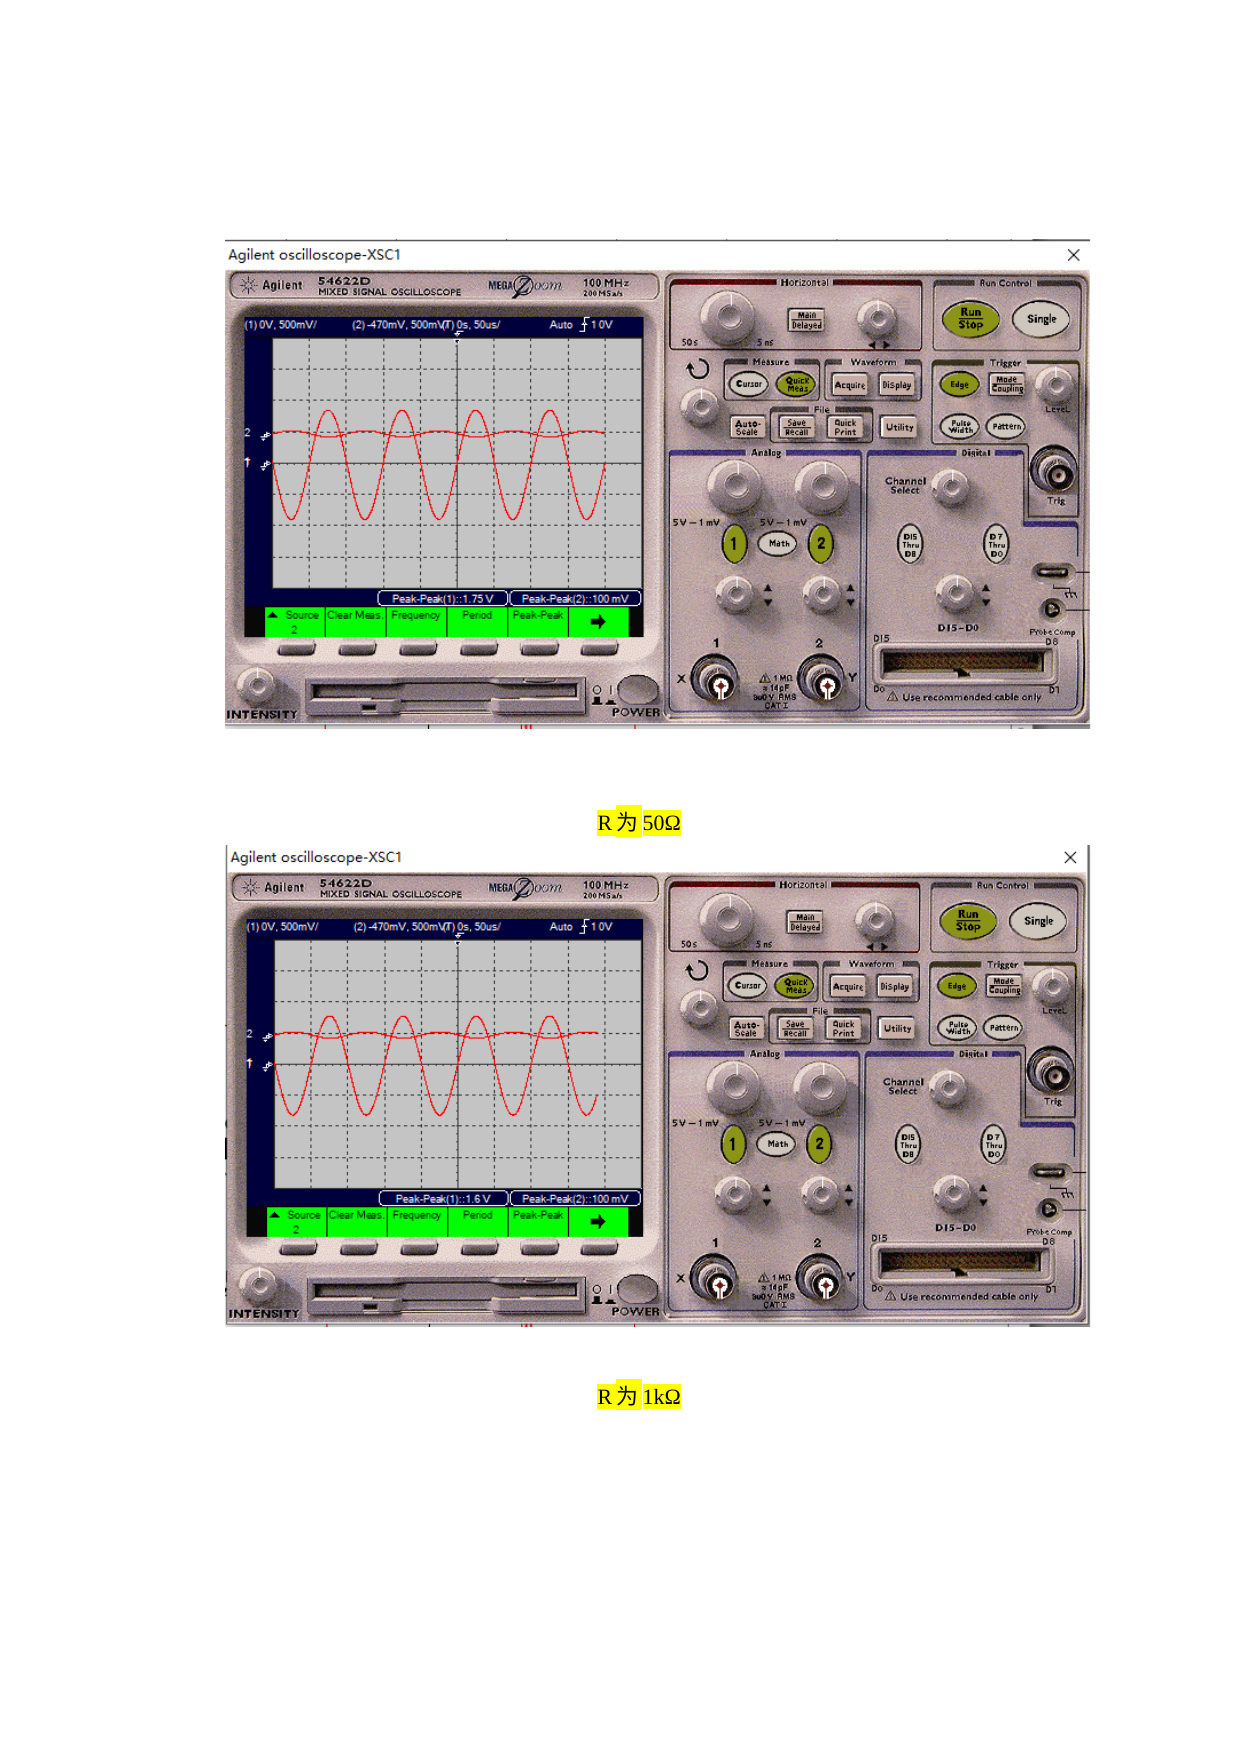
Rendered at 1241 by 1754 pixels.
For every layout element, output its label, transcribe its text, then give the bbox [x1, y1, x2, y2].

picture [225, 239, 1091, 729]
picture [225, 845, 1091, 1327]
text R为1kΩ [225, 1378, 1053, 1411]
text R为50Ω [225, 805, 616, 837]
text R为50Ω [642, 805, 1053, 837]
